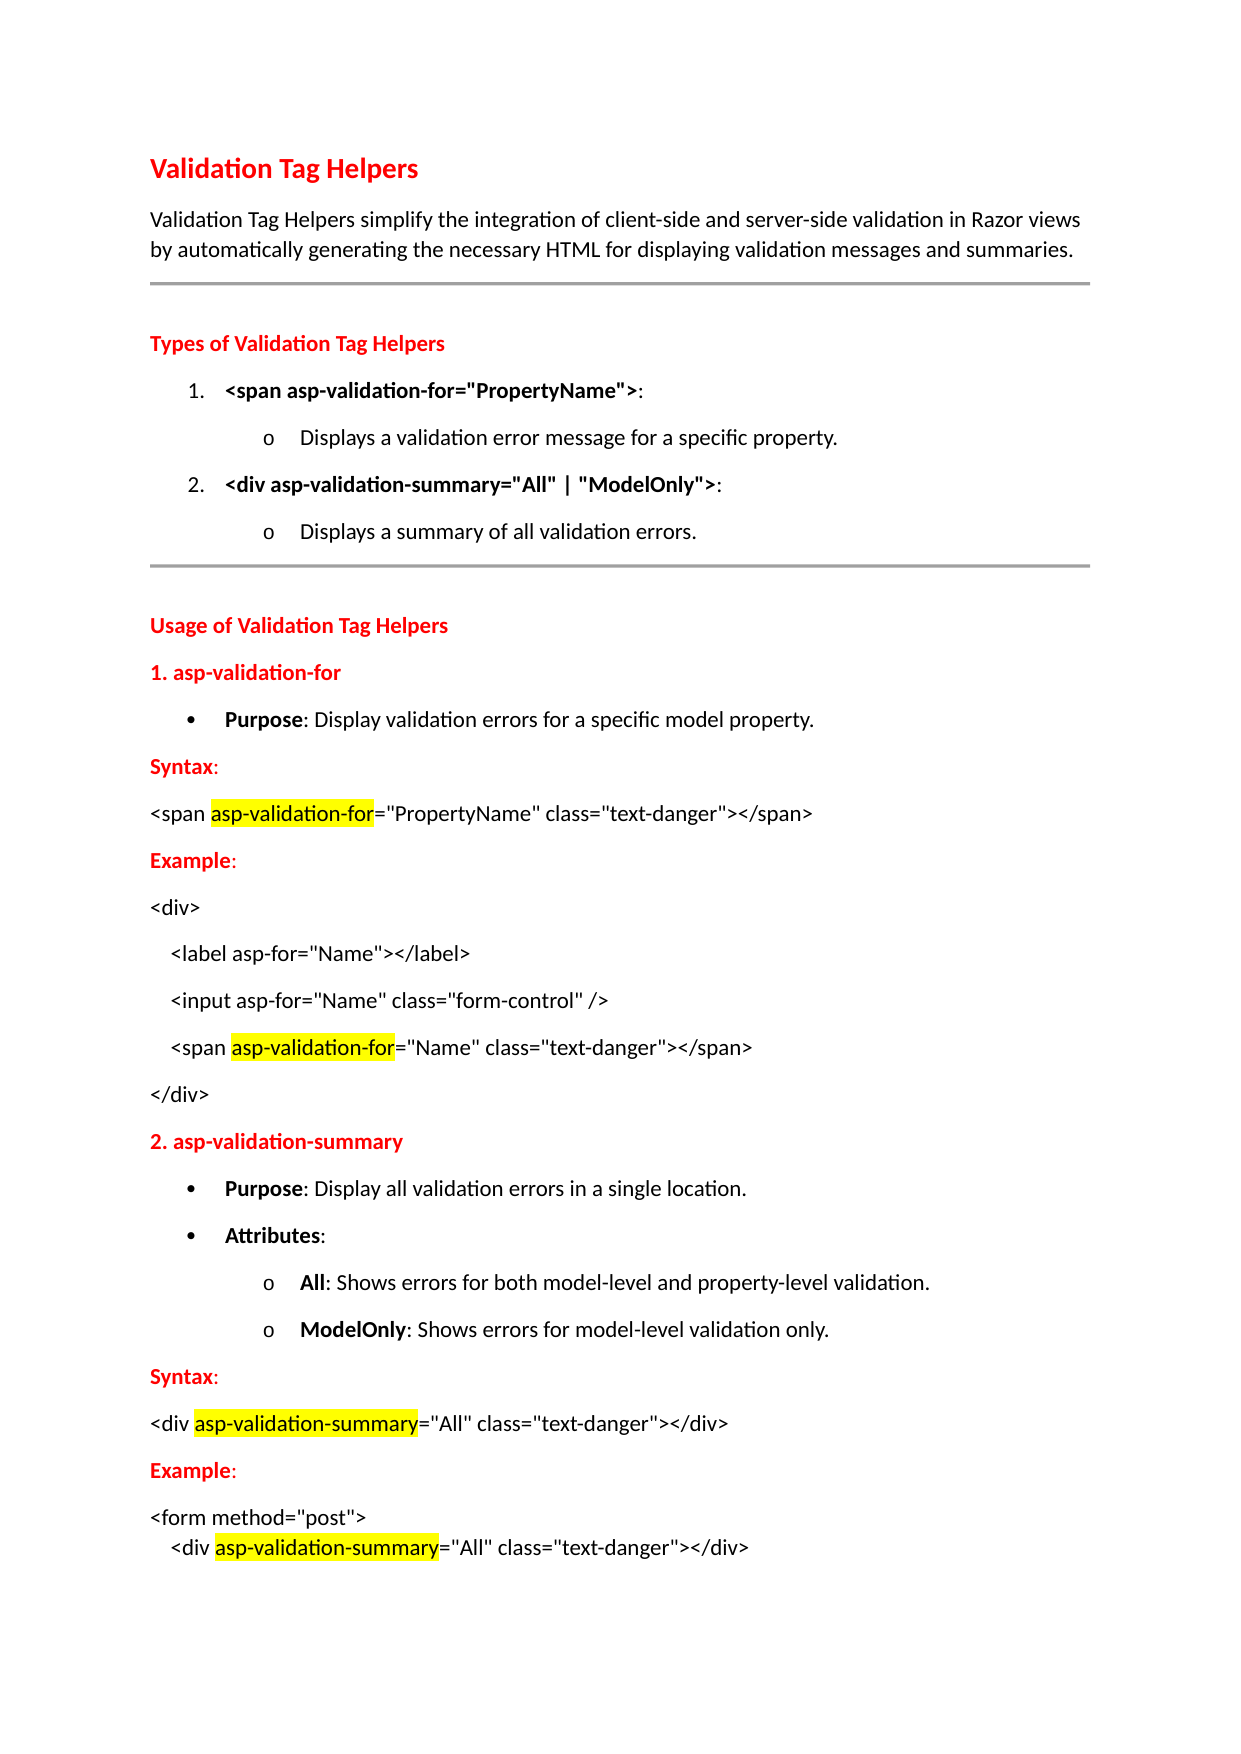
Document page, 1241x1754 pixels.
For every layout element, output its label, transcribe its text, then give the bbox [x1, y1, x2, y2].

text </div> [150, 1080, 1090, 1108]
text <span asp-validation-for="Name" class="text-danger"></span> [395, 1033, 1090, 1061]
text Validation Tag Helpers simplify the integration of client-side and server-side validation in Razor views by automatically generating the necessary HTML for displaying validation messages and summaries. [150, 205, 1090, 263]
list Displays a summary of all validation errors. [262, 517, 1090, 546]
text 2. asp-validation-summary [150, 1127, 1090, 1155]
text <form method="post"> [150, 1503, 1090, 1531]
list <span asp-validation-for="PropertyName">: [187, 376, 1090, 404]
text Example: [150, 1456, 1090, 1484]
text <div asp-validation-summary="All" class="text-danger"></div> [439, 1533, 1090, 1561]
text Usage of Validation Tag Helpers [150, 611, 1090, 639]
text Syntax: [150, 1362, 1090, 1390]
text <div> [150, 893, 1090, 921]
text Validation Tag Helpers [150, 150, 1090, 186]
list Displays a validation error message for a specific property. [262, 423, 1090, 451]
text Types of Validation Tag Helpers [150, 329, 1090, 357]
text <span asp-validation-for="PropertyName" class="text-danger"></span> [374, 799, 1090, 827]
list Purpose: Display validation errors for a specific model property. [187, 705, 1090, 733]
list ModelOnly: Shows errors for model-level validation only. [262, 1315, 1090, 1343]
text Syntax: [150, 752, 1090, 780]
list <div asp-validation-summary="All" | "ModelOnly">: [187, 470, 1090, 498]
text <div asp-validation-summary="All" class="text-danger"></div> [418, 1409, 1090, 1437]
list All: Shows errors for both model-level and property-level validation. [262, 1268, 1090, 1296]
text Example: [150, 846, 1090, 874]
list Attributes: [187, 1221, 1090, 1249]
list Purpose: Display all validation errors in a single location. [187, 1174, 1090, 1202]
text 1. asp-validation-for [150, 658, 1090, 686]
text <label asp-for="Name"></label> [150, 939, 1090, 967]
text <input asp-for="Name" class="form-control" /> [150, 986, 1090, 1014]
